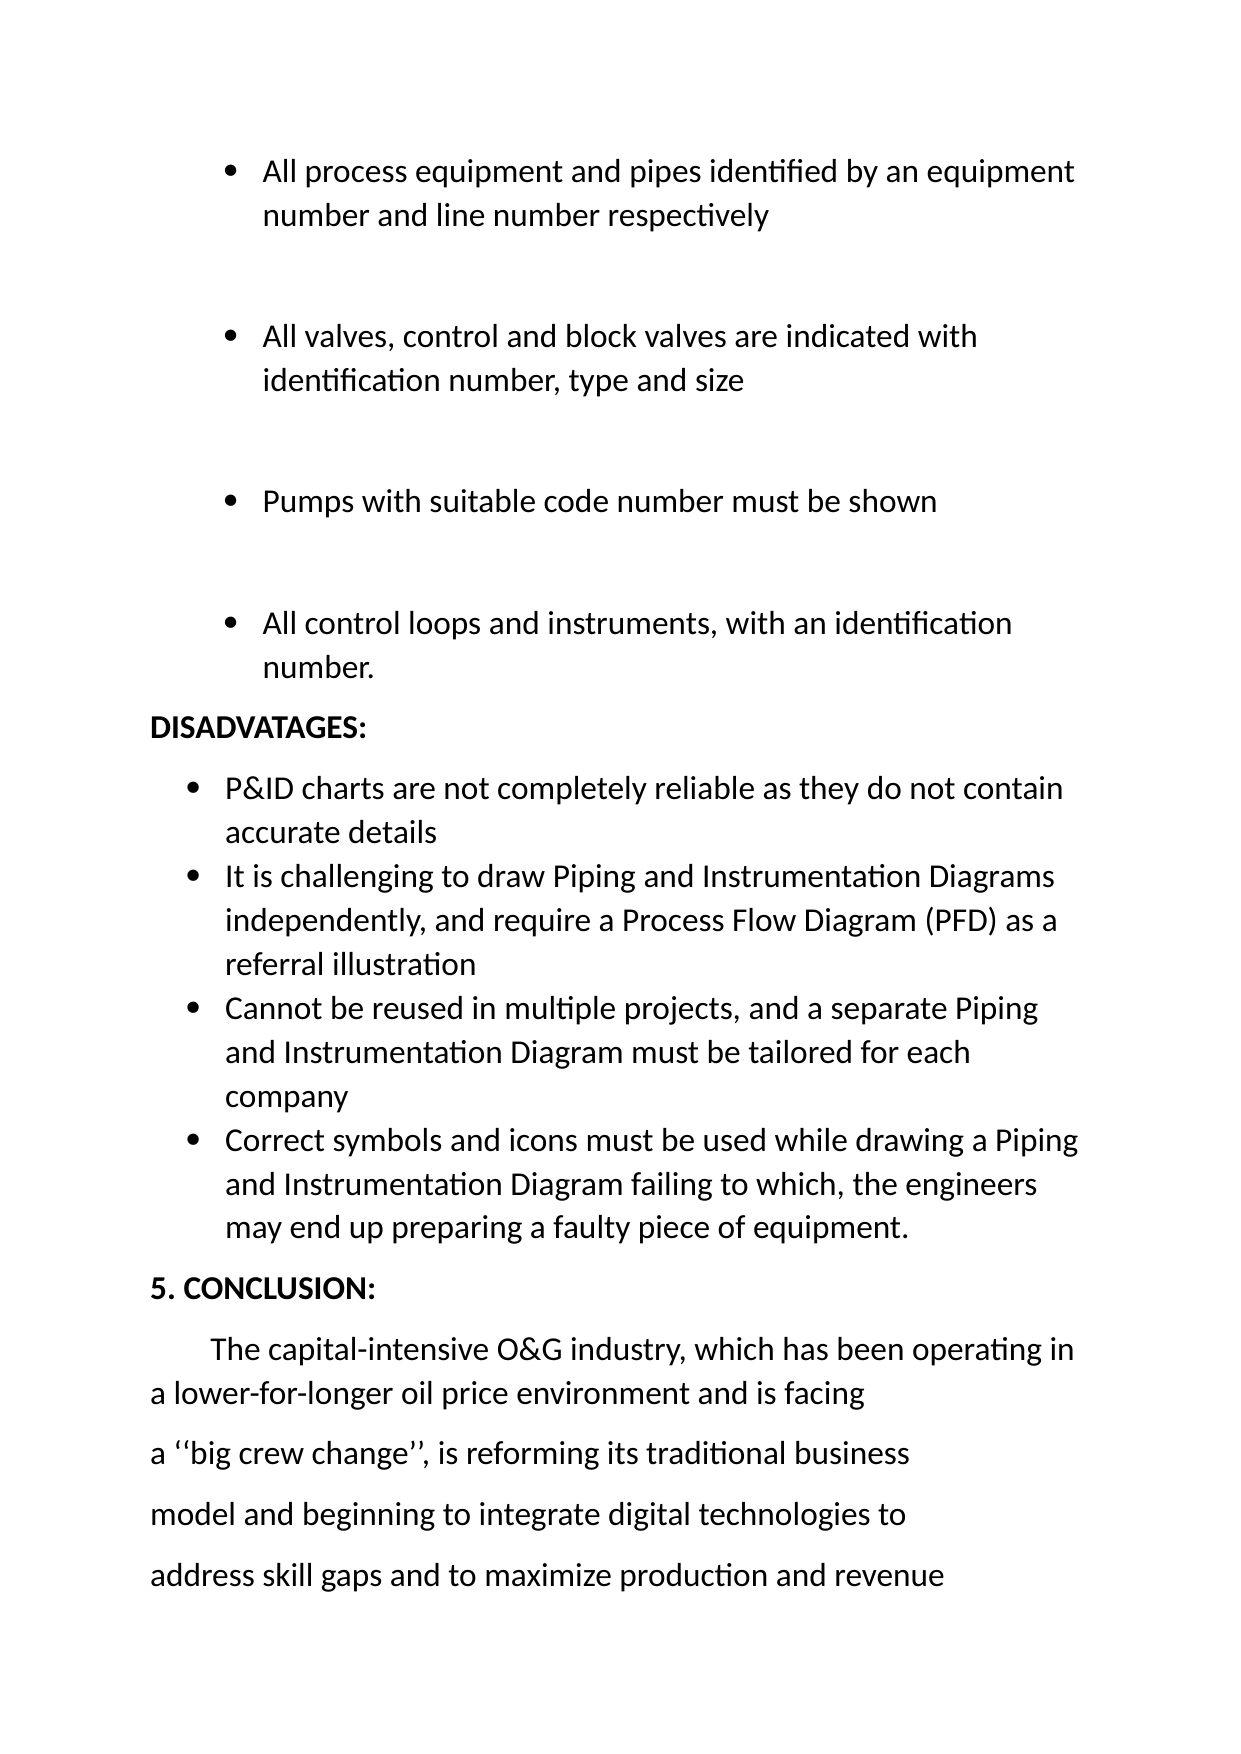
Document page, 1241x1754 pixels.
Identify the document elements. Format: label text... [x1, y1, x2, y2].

list All process equipment and pipes identified by an equipment number and line number respectively [225, 150, 1090, 235]
list Pumps with suitable code number must be shown [225, 480, 1090, 521]
text model and beginning to integrate digital technologies to [150, 1493, 1090, 1534]
list All control loops and instruments, with an identification number. [225, 602, 1090, 686]
list All valves, control and block valves are indicated with identification number, type and size [225, 315, 1090, 400]
text 5. CONCLUSION: [150, 1267, 1090, 1308]
list Cannot be reused in multiple projects, and a separate Piping and Instrumentation Diagram must be tailored for each company [187, 987, 1090, 1115]
text a ‘‘big crew change’’, is reforming its traditional business [150, 1432, 1090, 1473]
list It is challenging to draw Piping and Instrumentation Diagrams independently, and require a Process Flow Diagram (PFD) as a referral illustration [187, 855, 1090, 983]
text DISADVATAGES: [150, 706, 1090, 747]
list Correct symbols and icons must be used while drawing a Piping and Instrumentation Diagram failing to which, the engineers may end up preparing a faulty piece of equipment. [187, 1118, 1090, 1247]
list P&ID charts are not completely reliable as they do not contain accurate details [187, 767, 1090, 852]
text The capital-intensive O&G industry, which has been operating in a lower-for-longer oil price environment and is facing [150, 1328, 1090, 1412]
text address skill gaps and to maximize production and revenue [150, 1553, 1090, 1594]
